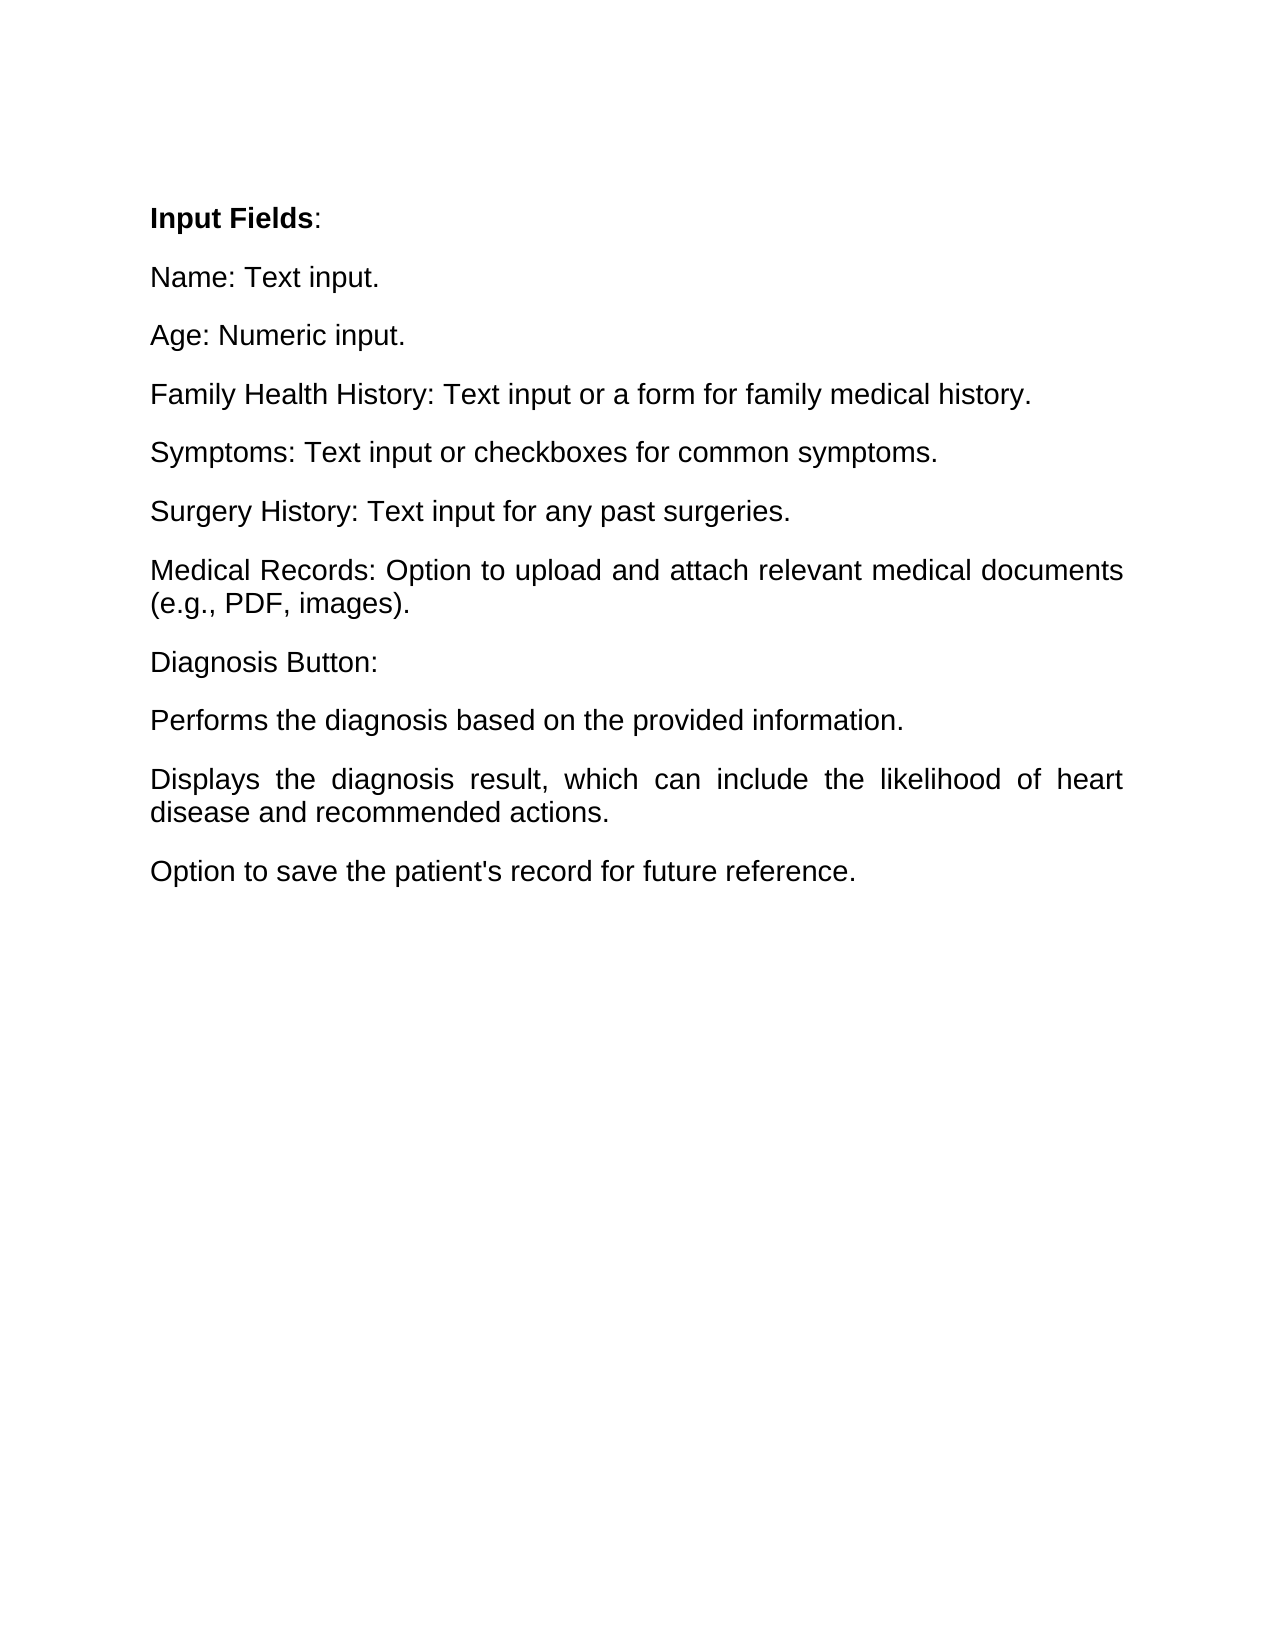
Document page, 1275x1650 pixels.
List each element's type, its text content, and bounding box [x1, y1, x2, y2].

text Surgery History: Text input for any past surgeries. [150, 494, 1125, 528]
text Age: Numeric input. [150, 318, 1125, 352]
text Performs the diagnosis based on the provided information. [150, 703, 1125, 737]
text Symptoms: Text input or checkboxes for common symptoms. [150, 436, 1125, 469]
text Input Fields: [150, 201, 1125, 235]
text Medical Records: Option to upload and attach relevant medical documents (e.g., PDF, images). [150, 553, 1125, 620]
text Name: Text input. [150, 260, 1125, 293]
text Diagnosis Button: [150, 645, 1125, 678]
text Option to save the patient's record for future reference. [150, 854, 1125, 887]
text Family Health History: Text input or a form for family medical history. [150, 377, 1125, 411]
text Displays the diagnosis result, which can include the likelihood of heart disease and recommended actions. [150, 762, 1125, 829]
